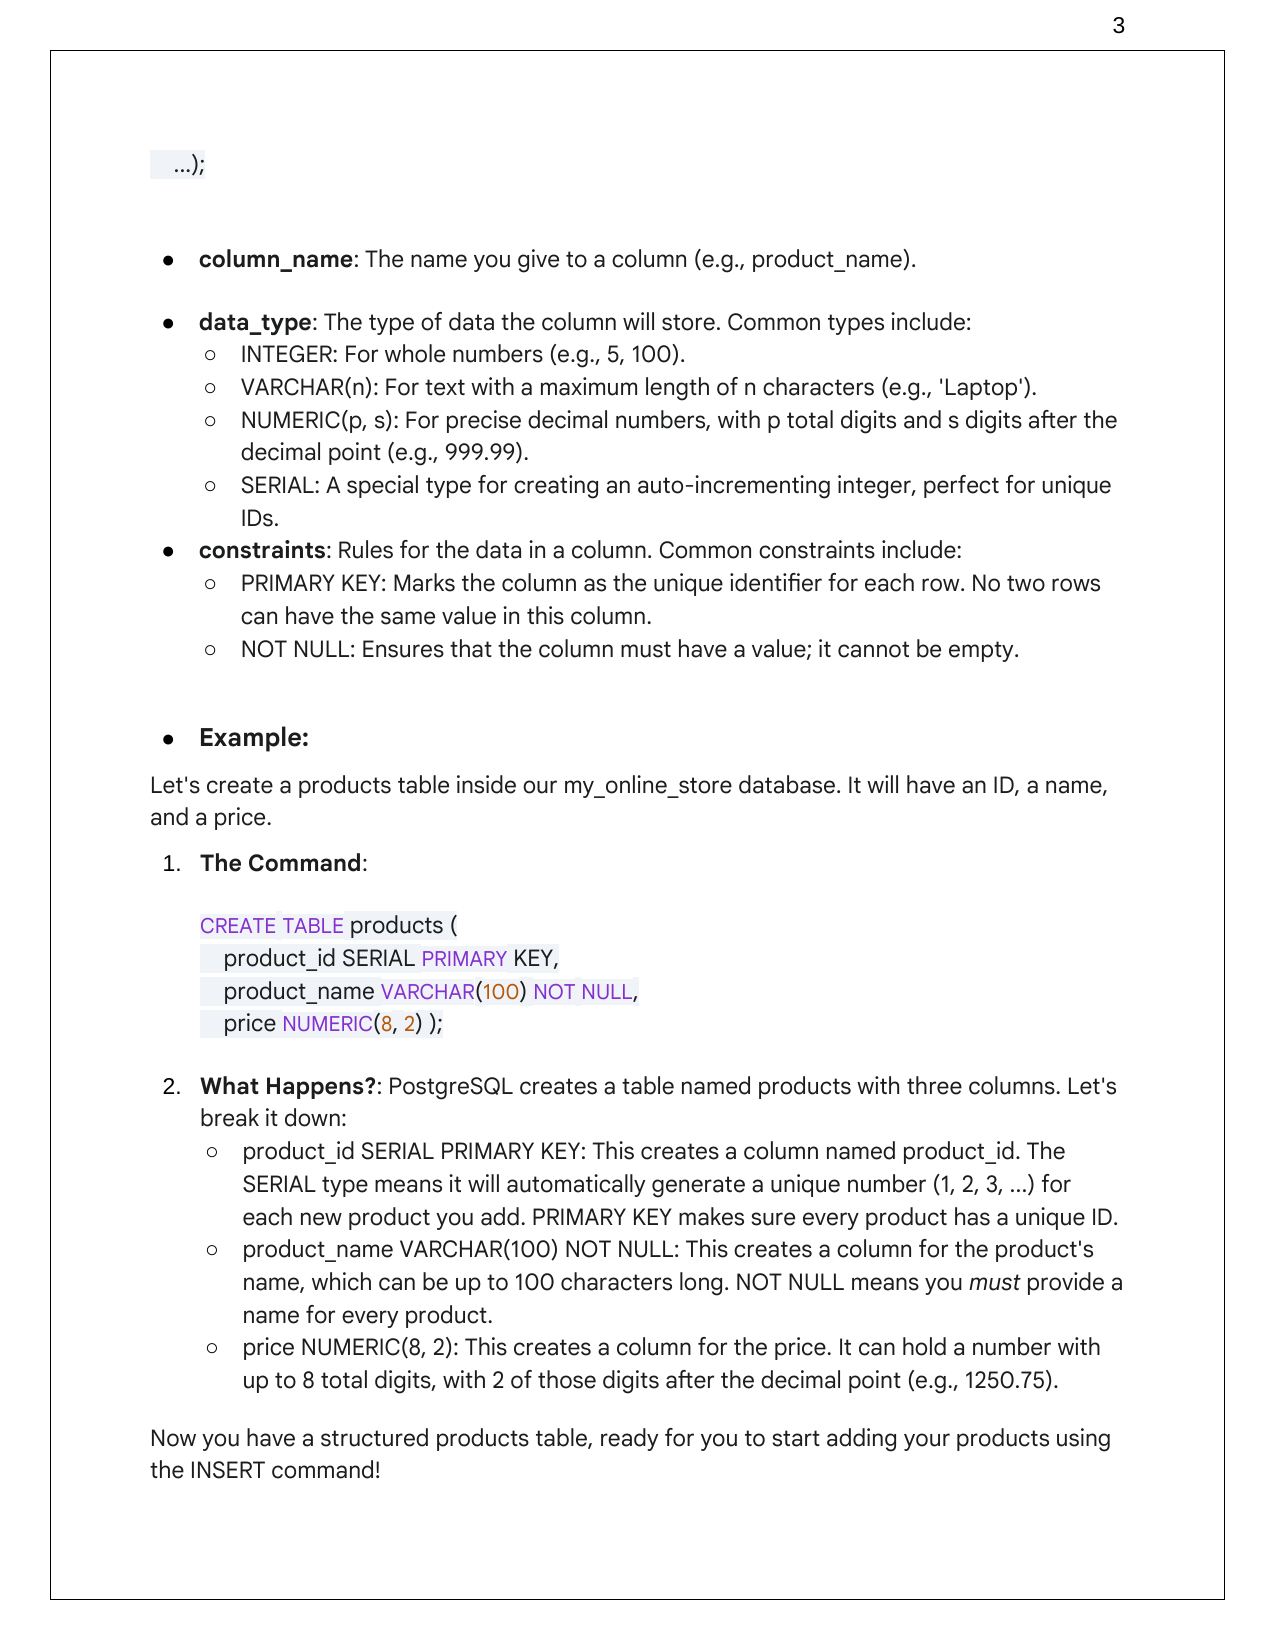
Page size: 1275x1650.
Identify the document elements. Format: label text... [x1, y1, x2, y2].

list PRIMARY KEY: Marks the column as the unique identifier for each row. No two rows can have the same value in this column. [203, 569, 1125, 631]
list data_type: The type of data the column will store. Common types include: [161, 308, 1125, 337]
list product_id SERIAL PRIMARY KEY: This creates a column named product_id. The SERIAL type means it will automatically generate a unique number (1, 2, 3, ...) for each new product you add. PRIMARY KEY makes sure every product has a unique ID. [205, 1137, 1125, 1232]
list What Happens?: PostgreSQL creates a table named products with three columns. Let's break it down: [162, 1072, 1125, 1133]
list column_name: The name you give to a column (e.g., product_name). [161, 245, 1125, 274]
text Now you have a structured products table, ready for you to start adding your products using the INSERT command! [150, 1424, 1125, 1486]
list product_name VARCHAR(100) NOT NULL: This creates a column for the product's name, which can be up to 100 characters long. NOT NULL means you must provide a name for every product. [205, 1236, 1125, 1330]
list price NUMERIC(8, 2): This creates a column for the price. It can hold a number with up to 8 total digits, with 2 of those digits after the decimal point (e.g., 1250.75). [205, 1334, 1125, 1395]
text Let's create a products table inside our my_online_store database. It will have an ID, a name, and a price. [150, 771, 1125, 832]
list NUMERIC(p, s): For precise decimal numbers, with p total digits and s digits after the decimal point (e.g., 999.99). [203, 406, 1125, 467]
list The Command: CREATE TABLE products ( product_id SERIAL PRIMARY KEY, product_name VARCHAR(100) NOT NULL, price NUMERIC(8, 2) ); [162, 849, 1125, 1068]
subtitle Example: [161, 723, 1125, 754]
list constraints: Rules for the data in a column. Common constraints include: [161, 537, 1125, 566]
list SERIAL: A special type for creating an auto-incrementing integer, perfect for unique IDs. [203, 471, 1125, 533]
list NOT NULL: Ensures that the column must have a value; it cannot be empty. [203, 635, 1125, 664]
list VARCHAR(n): For text with a maximum length of n characters (e.g., 'Laptop'). [203, 373, 1125, 402]
list INTEGER: For whole numbers (e.g., 5, 100). [203, 341, 1125, 369]
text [150, 150, 1125, 209]
